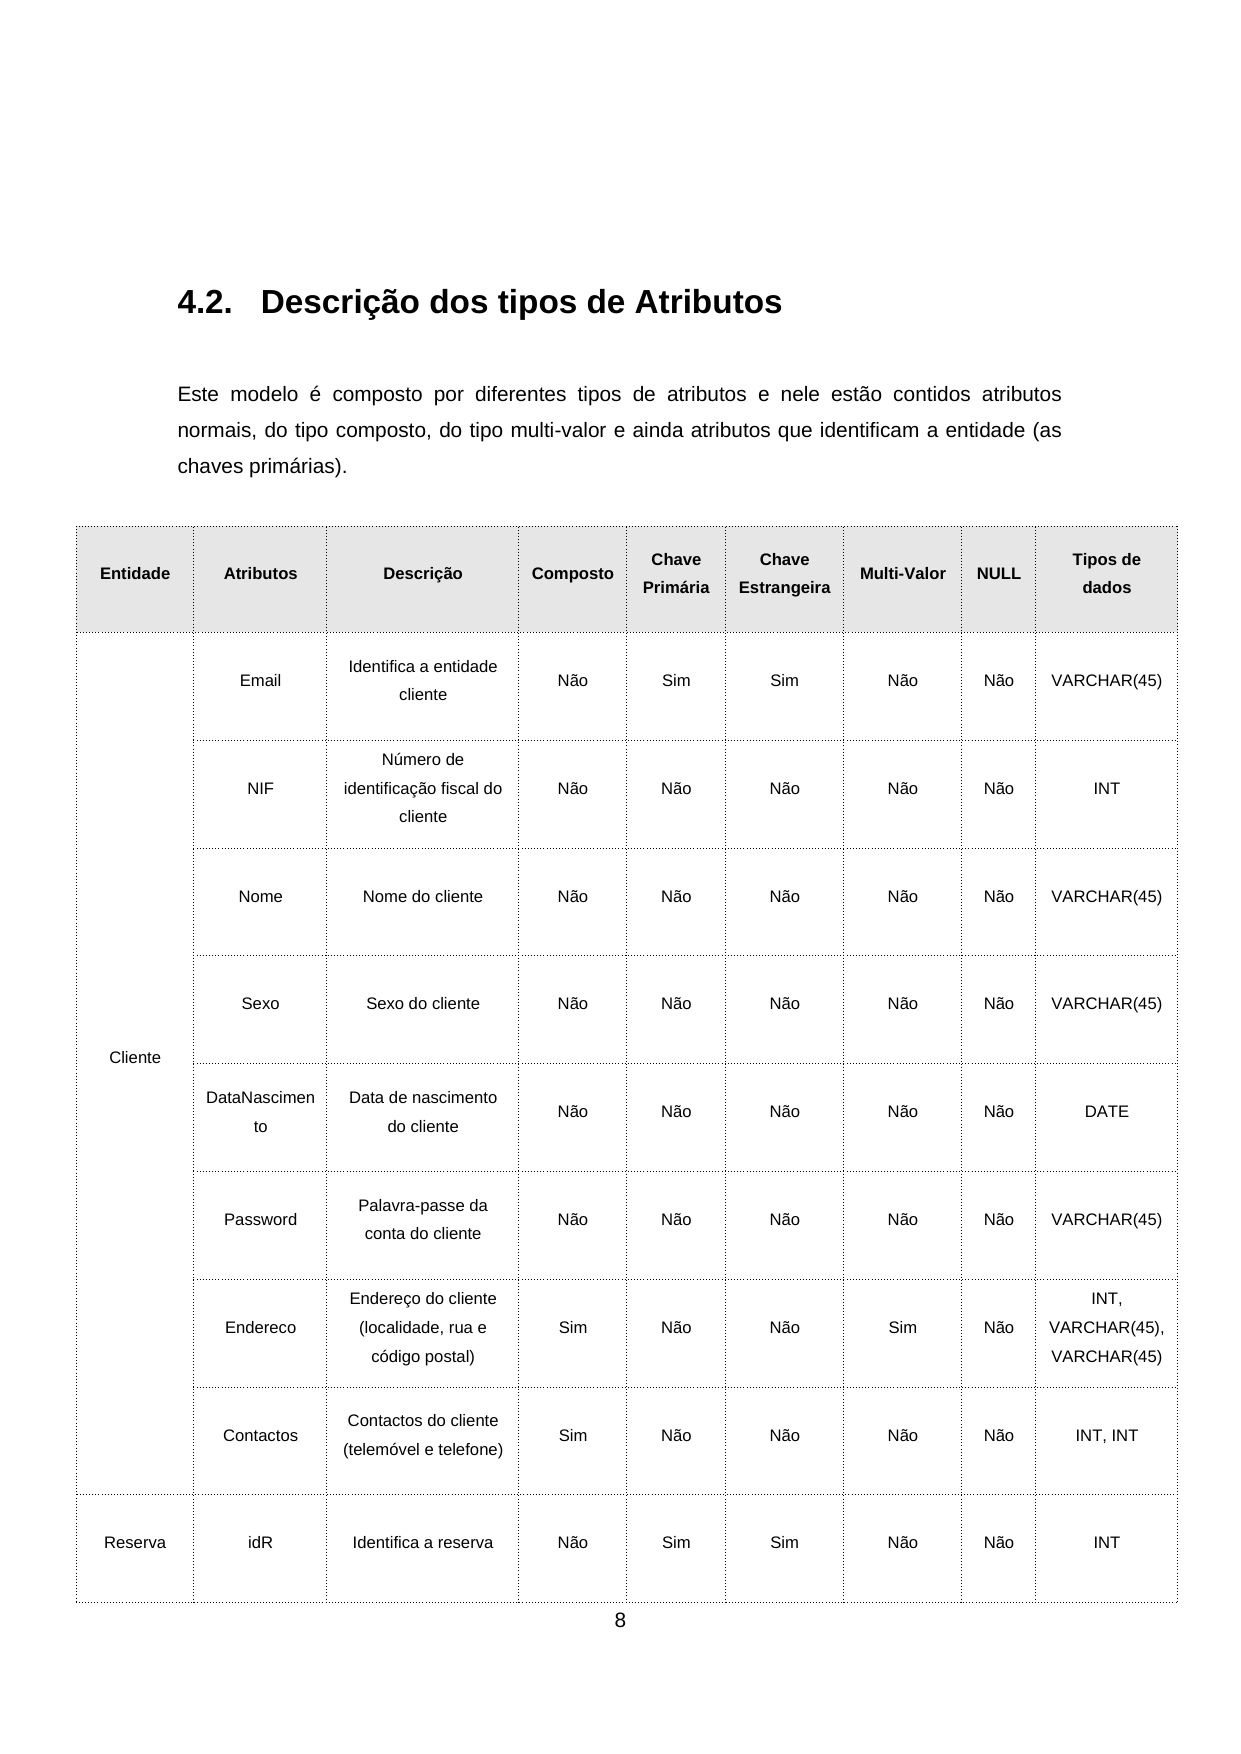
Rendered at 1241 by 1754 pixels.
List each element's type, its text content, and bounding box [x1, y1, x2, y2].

table_cell Sim [627, 632, 726, 740]
table_cell VARCHAR(45) [1036, 848, 1178, 955]
table_cell Sim [844, 1279, 962, 1387]
table_cell Não [844, 955, 962, 1063]
table_cell Não [844, 1387, 962, 1494]
table_cell Não [519, 632, 627, 740]
table_cell Sim [627, 1494, 726, 1602]
table_cell VARCHAR(45) [1036, 632, 1178, 740]
table_cell DATE [1036, 1063, 1178, 1171]
table_cell Contactos do cliente (telemóvel e telefone) [327, 1387, 519, 1494]
table_cell Não [962, 1063, 1036, 1171]
table_header Descrição [327, 526, 519, 632]
table_cell Não [519, 740, 627, 847]
text Descrição dos tipos de Atributos [177, 282, 1063, 321]
table_cell Contactos [194, 1387, 327, 1494]
table_cell Sim [726, 1494, 844, 1602]
table_cell Sim [519, 1387, 627, 1494]
table_cell DataNascimento [194, 1063, 327, 1171]
table_header Multi-Valor [844, 526, 962, 632]
table_cell Não [627, 1279, 726, 1387]
table_cell Não [726, 848, 844, 955]
table_cell INT [1036, 1494, 1178, 1602]
table_cell Sim [726, 632, 844, 740]
table_cell Cliente [76, 632, 194, 1494]
table_cell Não [962, 1494, 1036, 1602]
table_cell Nome [194, 848, 327, 955]
table_cell Não [844, 1063, 962, 1171]
table_cell Não [519, 955, 627, 1063]
table_cell Palavra-passe da conta do cliente [327, 1171, 519, 1279]
table_cell INT [1036, 740, 1178, 847]
table_cell Não [844, 1494, 962, 1602]
table_cell Não [627, 1171, 726, 1279]
table_cell Reserva [76, 1494, 194, 1602]
table_cell Identifica a entidade cliente [327, 632, 519, 740]
table_cell Não [962, 1279, 1036, 1387]
table_cell Sexo do cliente [327, 955, 519, 1063]
table_cell Não [844, 1171, 962, 1279]
text Este modelo é composto por diferentes tipos de atributos e nele estão contidos atributos normais, do tipo composto, do tipo multi-valor e ainda atributos que identificam a entidade (as chaves primárias). [177, 382, 1063, 478]
table_cell Não [962, 1387, 1036, 1494]
table_header NULL [962, 526, 1036, 632]
table_cell Nome do cliente [327, 848, 519, 955]
table_cell idR [194, 1494, 327, 1602]
table_cell Não [627, 955, 726, 1063]
table_cell Sim [519, 1279, 627, 1387]
table_cell Não [726, 1279, 844, 1387]
table_cell Não [627, 1063, 726, 1171]
table_cell Identifica a reserva [327, 1494, 519, 1602]
table_cell Não [962, 1171, 1036, 1279]
table_cell Não [519, 1494, 627, 1602]
table_cell Não [962, 740, 1036, 847]
table_header Chave Primária [627, 526, 726, 632]
table_cell Endereco [194, 1279, 327, 1387]
table_cell Não [844, 632, 962, 740]
table_cell Não [726, 1387, 844, 1494]
table_cell Não [844, 740, 962, 847]
table_cell Não [726, 740, 844, 847]
table_cell Endereço do cliente (localidade, rua e código postal) [327, 1279, 519, 1387]
table_cell Sexo [194, 955, 327, 1063]
table_header Tipos de dados [1036, 526, 1178, 632]
table_cell Não [726, 1063, 844, 1171]
table_cell Não [627, 740, 726, 847]
table_cell INT, INT [1036, 1387, 1178, 1494]
table_cell Número de identificação fiscal do cliente [327, 740, 519, 847]
table_cell Não [962, 848, 1036, 955]
table_cell Email [194, 632, 327, 740]
table_cell Não [726, 1171, 844, 1279]
table_header Atributos [194, 526, 327, 632]
table_cell Não [962, 955, 1036, 1063]
table_cell Não [844, 848, 962, 955]
table_cell Não [726, 955, 844, 1063]
table_cell Não [962, 632, 1036, 740]
table_cell VARCHAR(45) [1036, 1171, 1178, 1279]
table_header Entidade [76, 526, 194, 632]
table_cell Não [627, 848, 726, 955]
table_cell Password [194, 1171, 327, 1279]
table_cell INT, VARCHAR(45), VARCHAR(45) [1036, 1279, 1178, 1387]
table_cell NIF [194, 740, 327, 847]
table_cell VARCHAR(45) [1036, 955, 1178, 1063]
table_cell Data de nascimento do cliente [327, 1063, 519, 1171]
table_cell Não [519, 1063, 627, 1171]
table_header Composto [519, 526, 627, 632]
table_cell Não [519, 848, 627, 955]
table_cell Não [627, 1387, 726, 1494]
table_cell Não [519, 1171, 627, 1279]
table_header Chave Estrangeira [726, 526, 844, 632]
